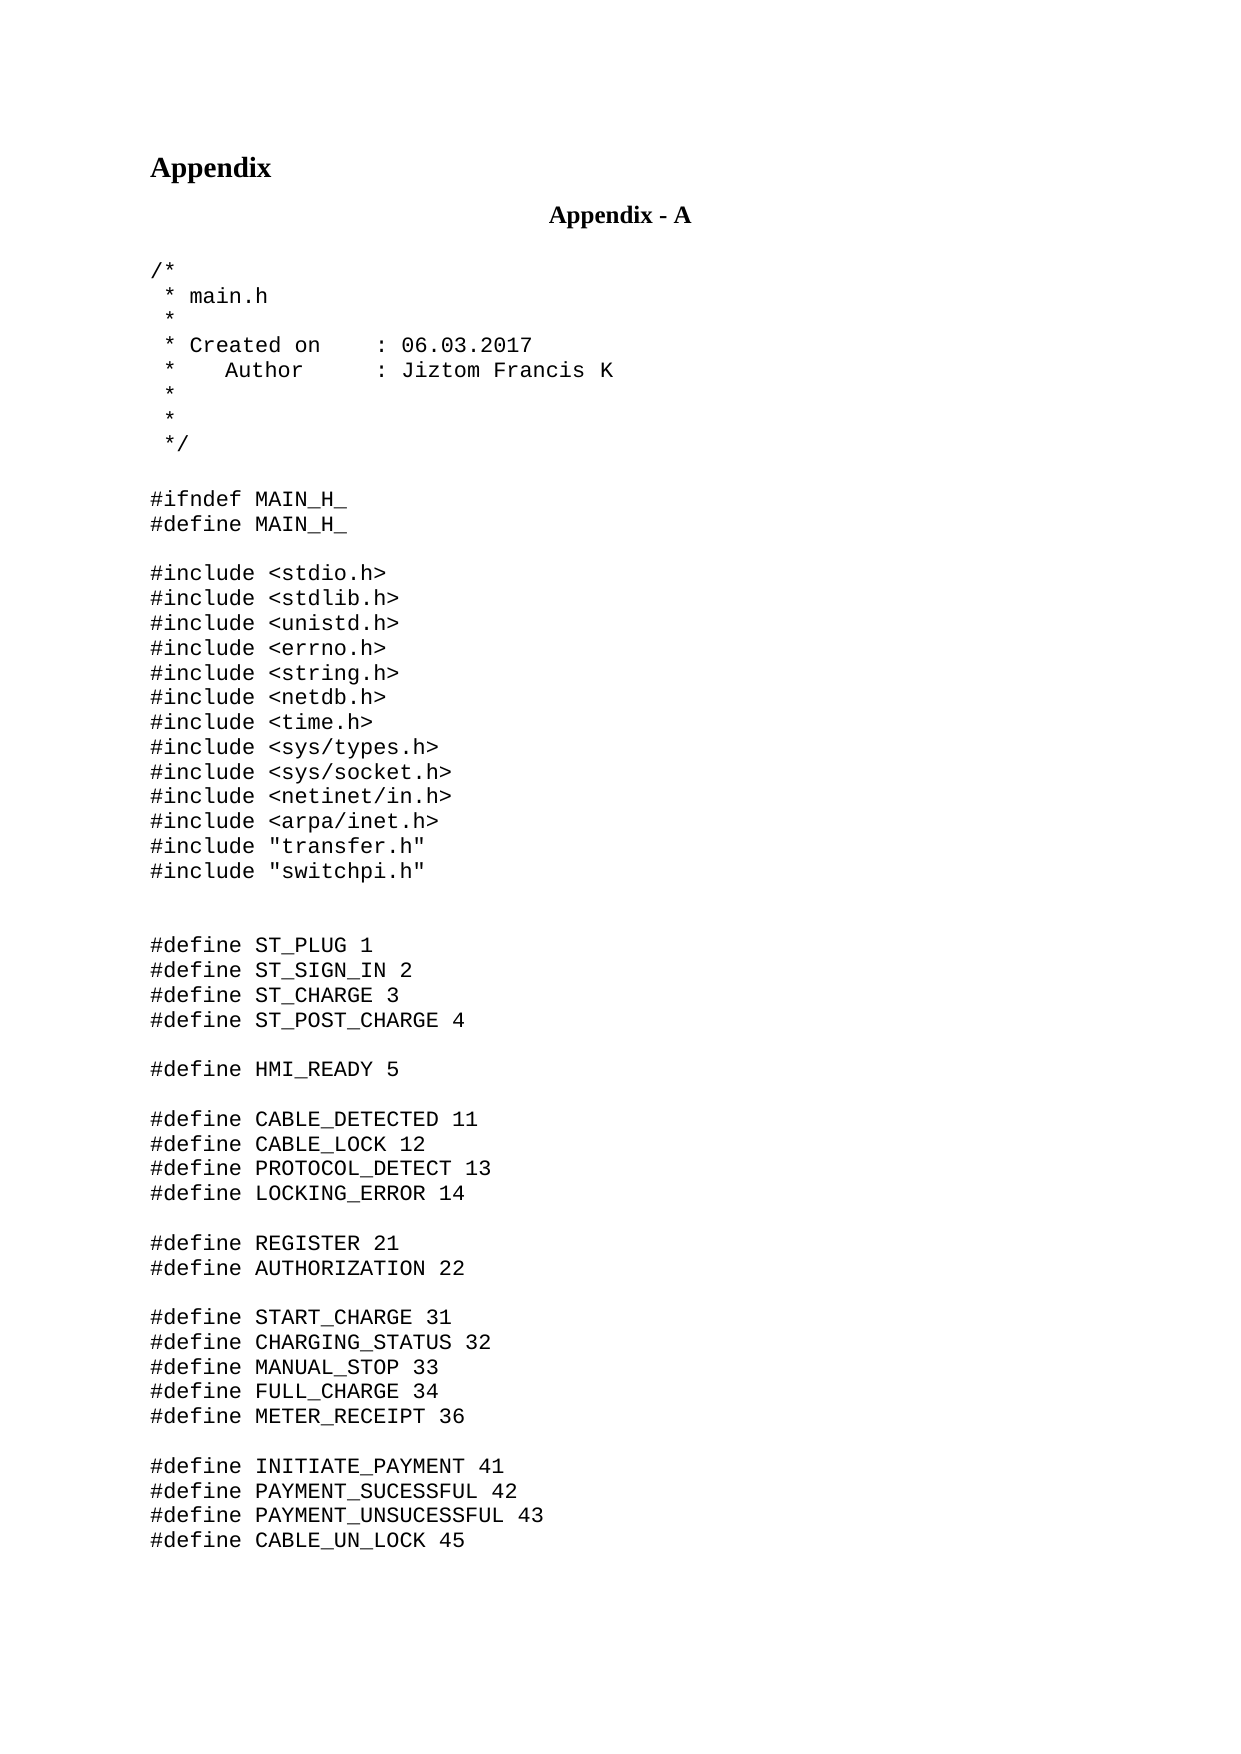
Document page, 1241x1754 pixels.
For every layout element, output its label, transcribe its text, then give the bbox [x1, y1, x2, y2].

text * Author : Jiztom Francis K [150, 359, 1090, 384]
text #define START_CHARGE 31 [150, 1306, 1090, 1331]
text #define FULL_CHARGE 34 [150, 1381, 1090, 1406]
text #define REGISTER 21 [150, 1232, 1090, 1257]
text * [150, 384, 1090, 409]
text #define PROTOCOL_DETECT 13 [150, 1158, 1090, 1182]
text #define PAYMENT_SUCESSFUL 42 [150, 1480, 1090, 1505]
text #define ST_PLUG 1 [150, 934, 1090, 959]
text #define AUTHORIZATION 22 [150, 1257, 1090, 1282]
text #define INITIATE_PAYMENT 41 [150, 1455, 1090, 1480]
text #include <time.h> [150, 711, 1090, 736]
text #define ST_SIGN_IN 2 [150, 959, 1090, 984]
text #include <string.h> [150, 662, 1090, 687]
text * [150, 310, 1090, 334]
text #include <sys/types.h> [150, 736, 1090, 761]
text #define CABLE_LOCK 12 [150, 1133, 1090, 1158]
text #define LOCKING_ERROR 14 [150, 1182, 1090, 1207]
text #include <stdlib.h> [150, 587, 1090, 612]
text #define METER_RECEIPT 36 [150, 1406, 1090, 1430]
text */ [150, 434, 1090, 458]
text #define MANUAL_STOP 33 [150, 1356, 1090, 1381]
text #include "switchpi.h" [150, 860, 1090, 885]
text #define MAIN_H_ [150, 513, 1090, 538]
text #define PAYMENT_UNSUCESSFUL 43 [150, 1505, 1090, 1529]
text #define CABLE_DETECTED 11 [150, 1108, 1090, 1133]
text #include <netinet/in.h> [150, 786, 1090, 811]
text #ifndef MAIN_H_ [150, 488, 1090, 513]
text * [150, 409, 1090, 434]
text #include <netdb.h> [150, 687, 1090, 711]
text #define ST_POST_CHARGE 4 [150, 1009, 1090, 1034]
text #define CABLE_UN_LOCK 45 [150, 1529, 1090, 1554]
text #include <unistd.h> [150, 612, 1090, 637]
text #include <sys/socket.h> [150, 761, 1090, 786]
text #include <arpa/inet.h> [150, 811, 1090, 835]
text #include "transfer.h" [150, 835, 1090, 860]
text * Created on : 06.03.2017 [150, 334, 1090, 359]
text /* [150, 260, 1090, 285]
subtitle Appendix [150, 150, 1090, 183]
text #define ST_CHARGE 3 [150, 984, 1090, 1009]
text #define HMI_READY 5 [150, 1058, 1090, 1083]
text #include <errno.h> [150, 637, 1090, 662]
text #include <stdio.h> [150, 563, 1090, 587]
text * main.h [150, 285, 1090, 310]
subtitle Appendix - A [150, 200, 1090, 229]
text #define CHARGING_STATUS 32 [150, 1331, 1090, 1356]
